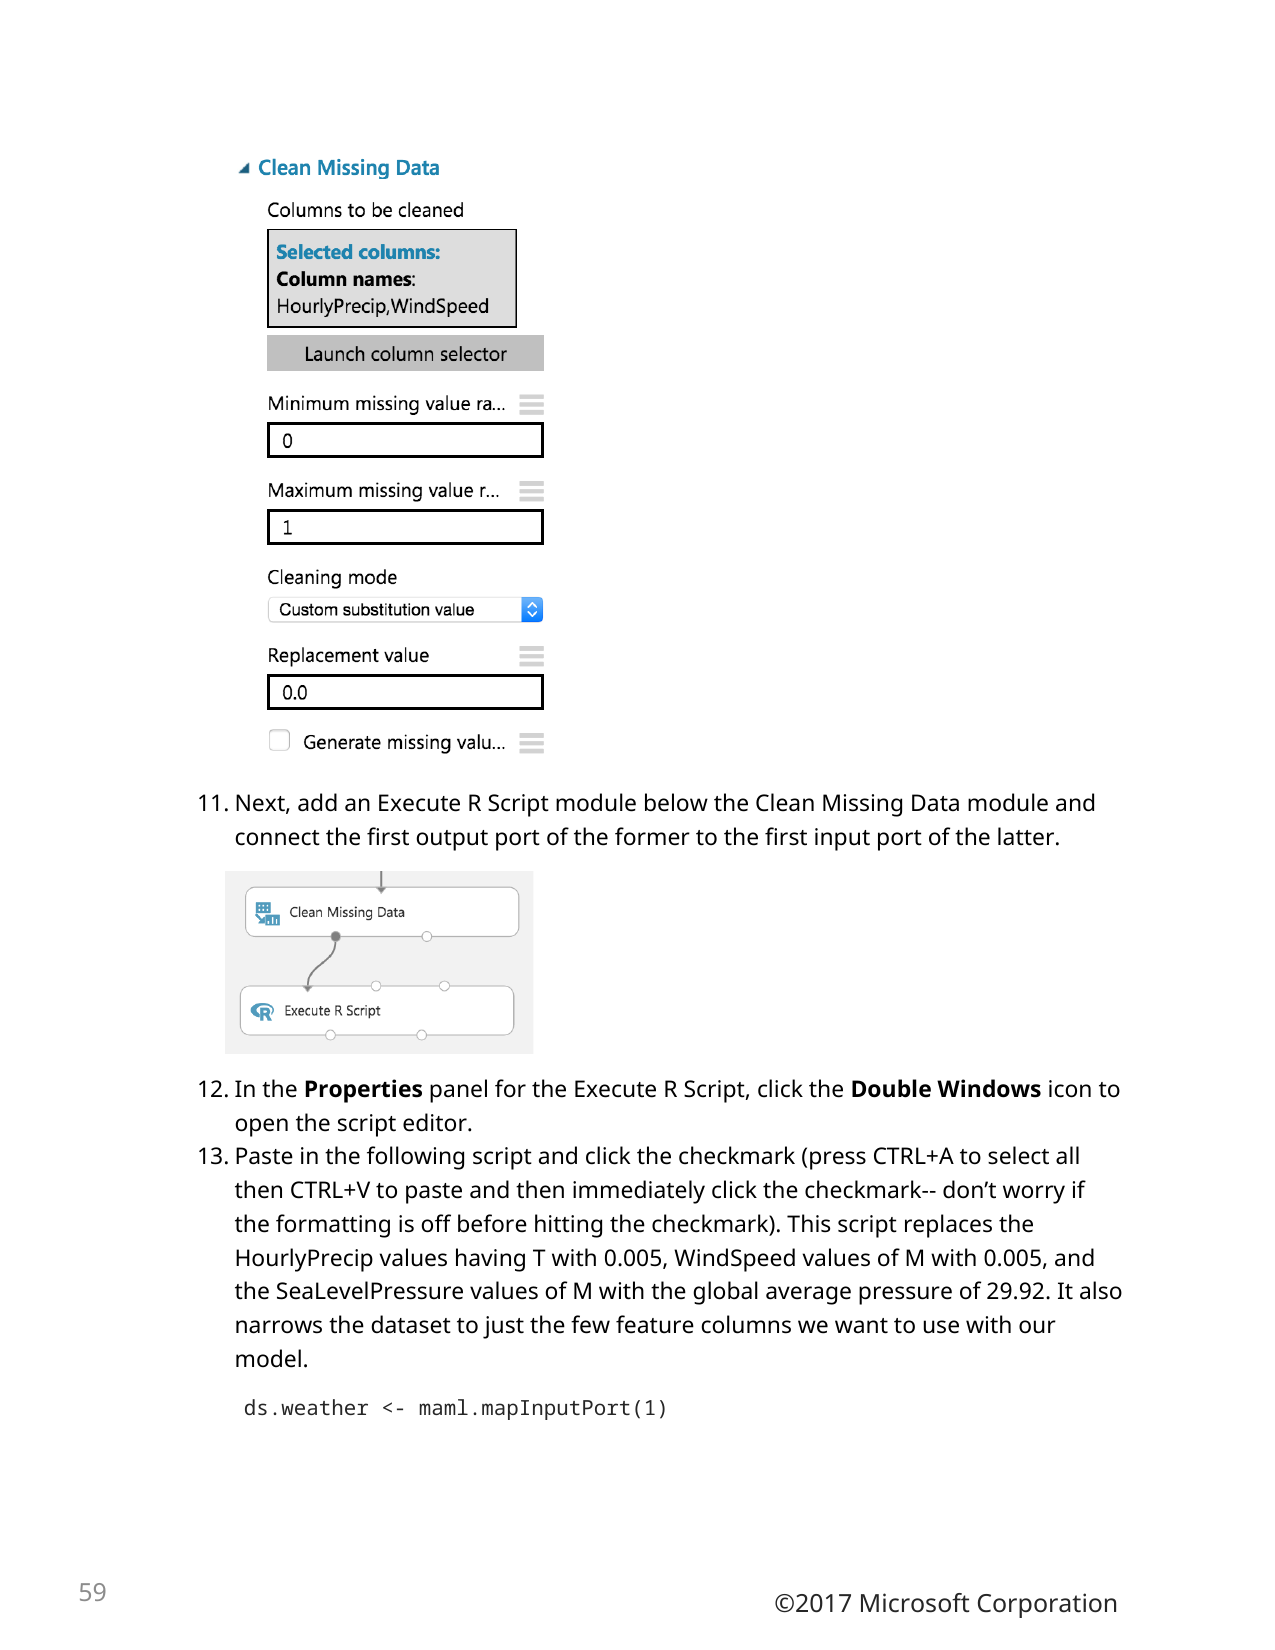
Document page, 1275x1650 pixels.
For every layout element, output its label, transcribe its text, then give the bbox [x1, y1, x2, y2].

list In the Properties panel for the Execute R Script, click the Double Windows icon to open the script editor. [197, 1073, 1125, 1138]
list Paste in the following script and click the checkmark (press CTRL+A to select all then CTRL+V to paste and then immediately click the checkmark-- don’t worry if the formatting is off before hitting the checkmark). This script replaces the HourlyPrecip values having T with 0.005, WindSpeed values of M with 0.005, and the SeaLevelPressure values of M with the global average pressure of 29.92. It also narrows the dataset to just the few feature columns we want to use with our model. [197, 1140, 1125, 1374]
list Next, add an Execute R Script module below the Clean Missing Data module and connect the first output port of the former to the first input port of the latter. [197, 787, 1125, 852]
picture [225, 150, 569, 768]
text ds.weather <- maml.mapInputPort(1) [244, 1393, 1125, 1422]
picture [225, 871, 534, 1054]
